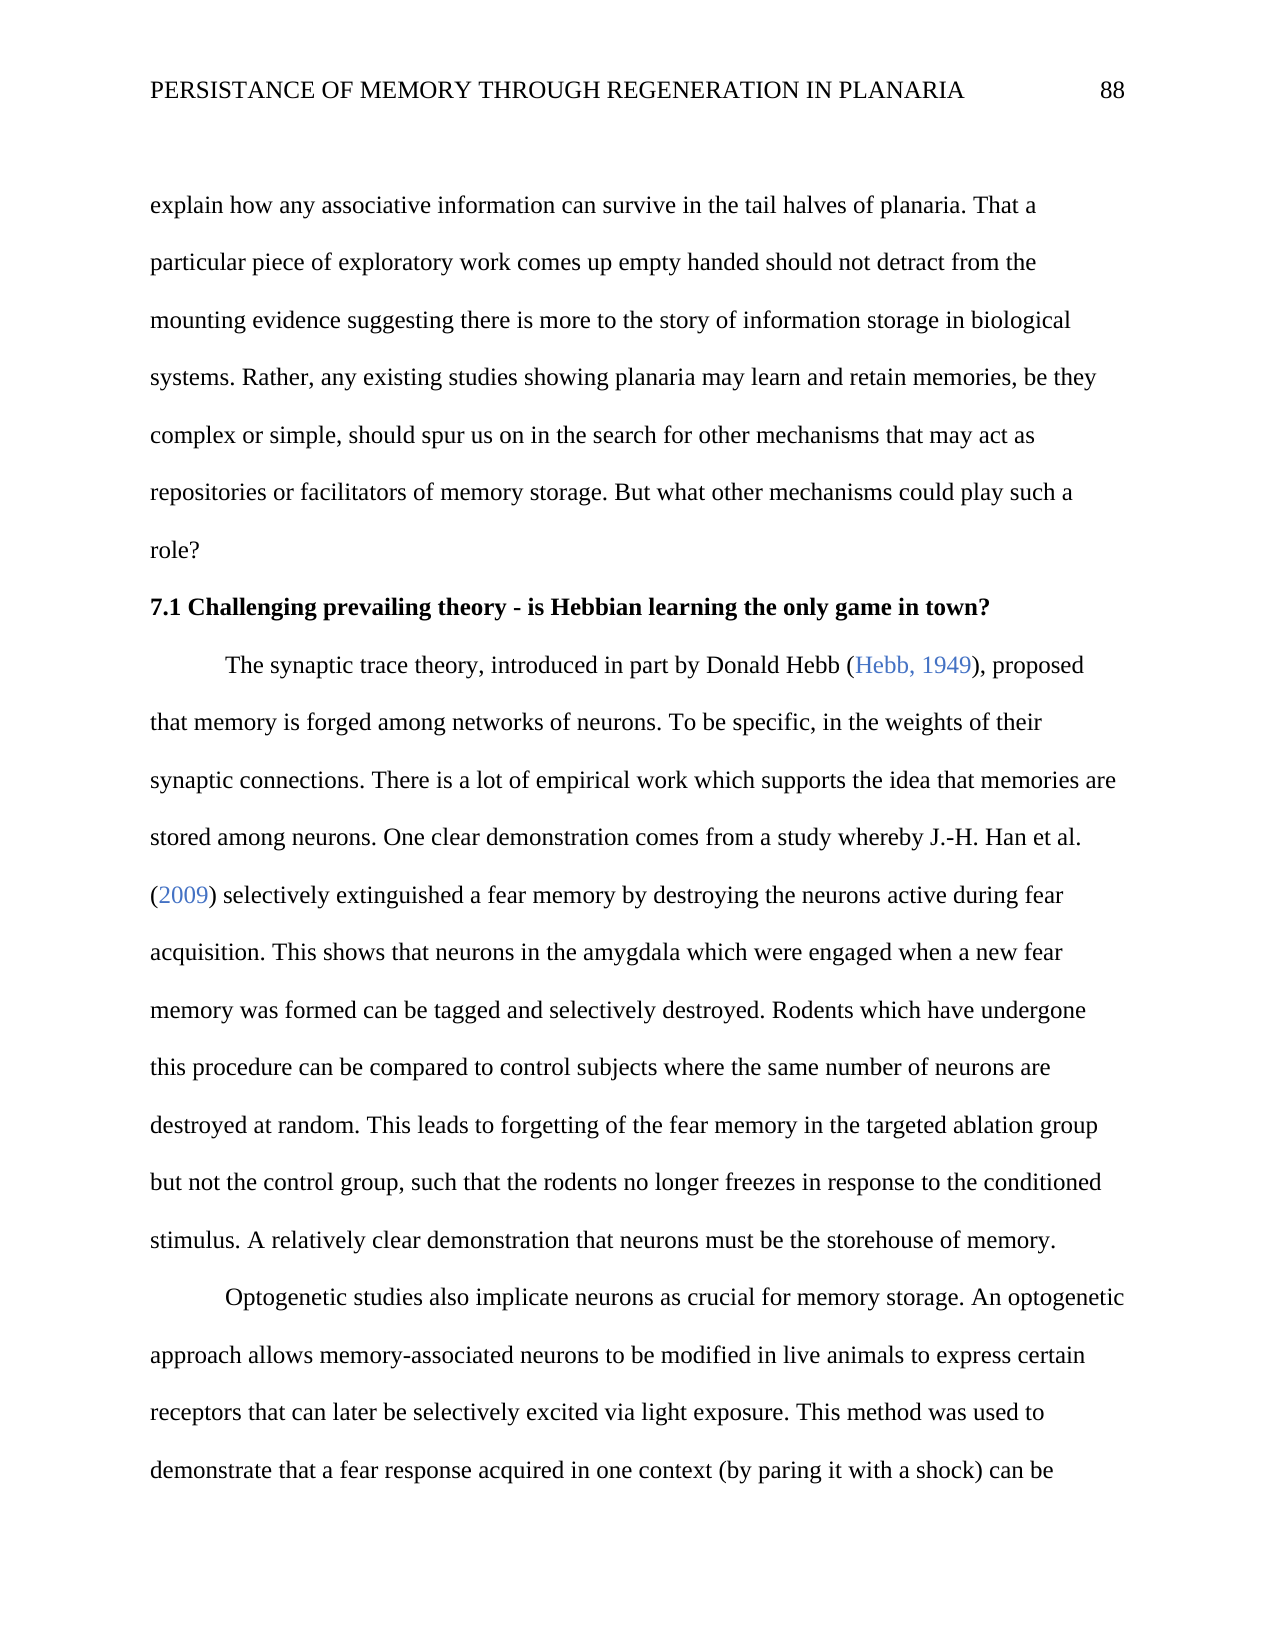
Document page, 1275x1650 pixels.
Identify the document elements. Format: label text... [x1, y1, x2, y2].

text The synaptic trace theory, introduced in part by Donald Hebb (Hebb, 1949), proposed that memory is forged among networks of neurons. To be specific, in the weights of their synaptic connections. There is a lot of empirical work which supports the idea that memories are stored among neurons. One clear demonstration comes from a study whereby J.-H. Han et al. (2009) selectively extinguished a fear memory by destroying the neurons active during fear acquisition. This shows that neurons in the amygdala which were engaged when a new fear memory was formed can be tagged and selectively destroyed. Rodents which have undergone this procedure can be compared to control subjects where the same number of neurons are destroyed at random. This leads to forgetting of the fear memory in the targeted ablation group but not the control group, such that the rodents no longer freezes in response to the conditioned stimulus. A relatively clear demonstration that neurons must be the storehouse of memory. [150, 650, 1125, 1254]
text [150, 190, 1125, 564]
subtitle 7.1 Challenging prevailing theory - is Hebbian learning the only game in town? [150, 592, 1125, 621]
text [150, 1282, 1125, 1484]
